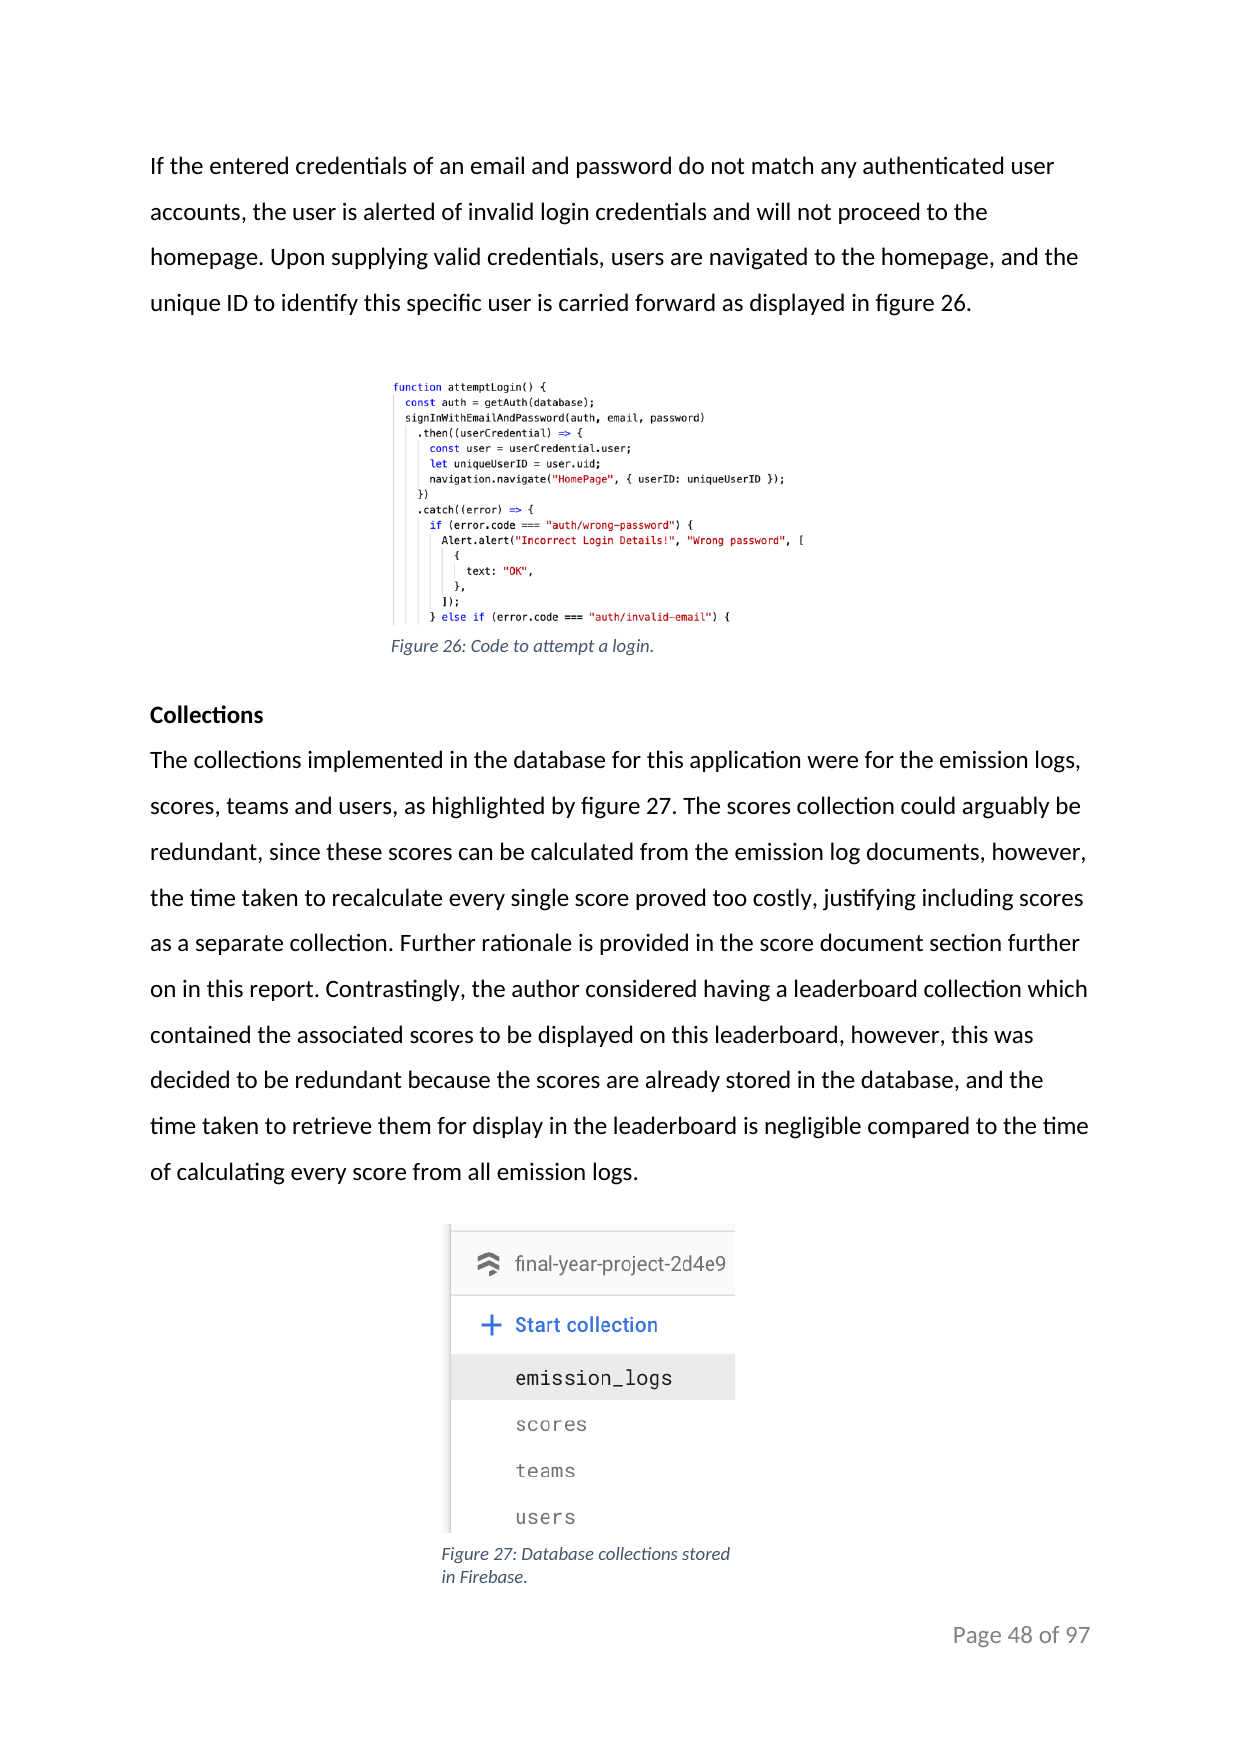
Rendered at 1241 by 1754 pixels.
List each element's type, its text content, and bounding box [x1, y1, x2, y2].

picture [441, 1224, 735, 1531]
text If the entered credentials of an email and password do not match any authenticated user accounts, the user is alerted of invalid login credentials and will not proceed to the homepage. Upon supplying valid credentials, users are navigated to the homepage, and the unique ID to identify this specific user is carried forward as displayed in figure 26. [150, 150, 1090, 318]
text The collections implemented in the database for this application were for the emission logs, scores, teams and users, as highlighted by figure 27. The scores collection could arguably be redundant, since these scores can be calculated from the emission log documents, however, the time taken to recalculate every single score proved too costly, justifying including scores as a separate collection. Further rationale is provided in the score document section further on in this report. Contrastingly, the author considered having a leaderboard collection which contained the associated scores to be displayed on this leaderboard, however, this was decided to be redundant because the scores are already stored in the database, and the time taken to retrieve them for display in the leaderboard is negligible compared to the time of calculating every score from all emission logs. [150, 744, 1090, 1187]
text Collections [150, 699, 1090, 729]
picture [390, 378, 803, 624]
